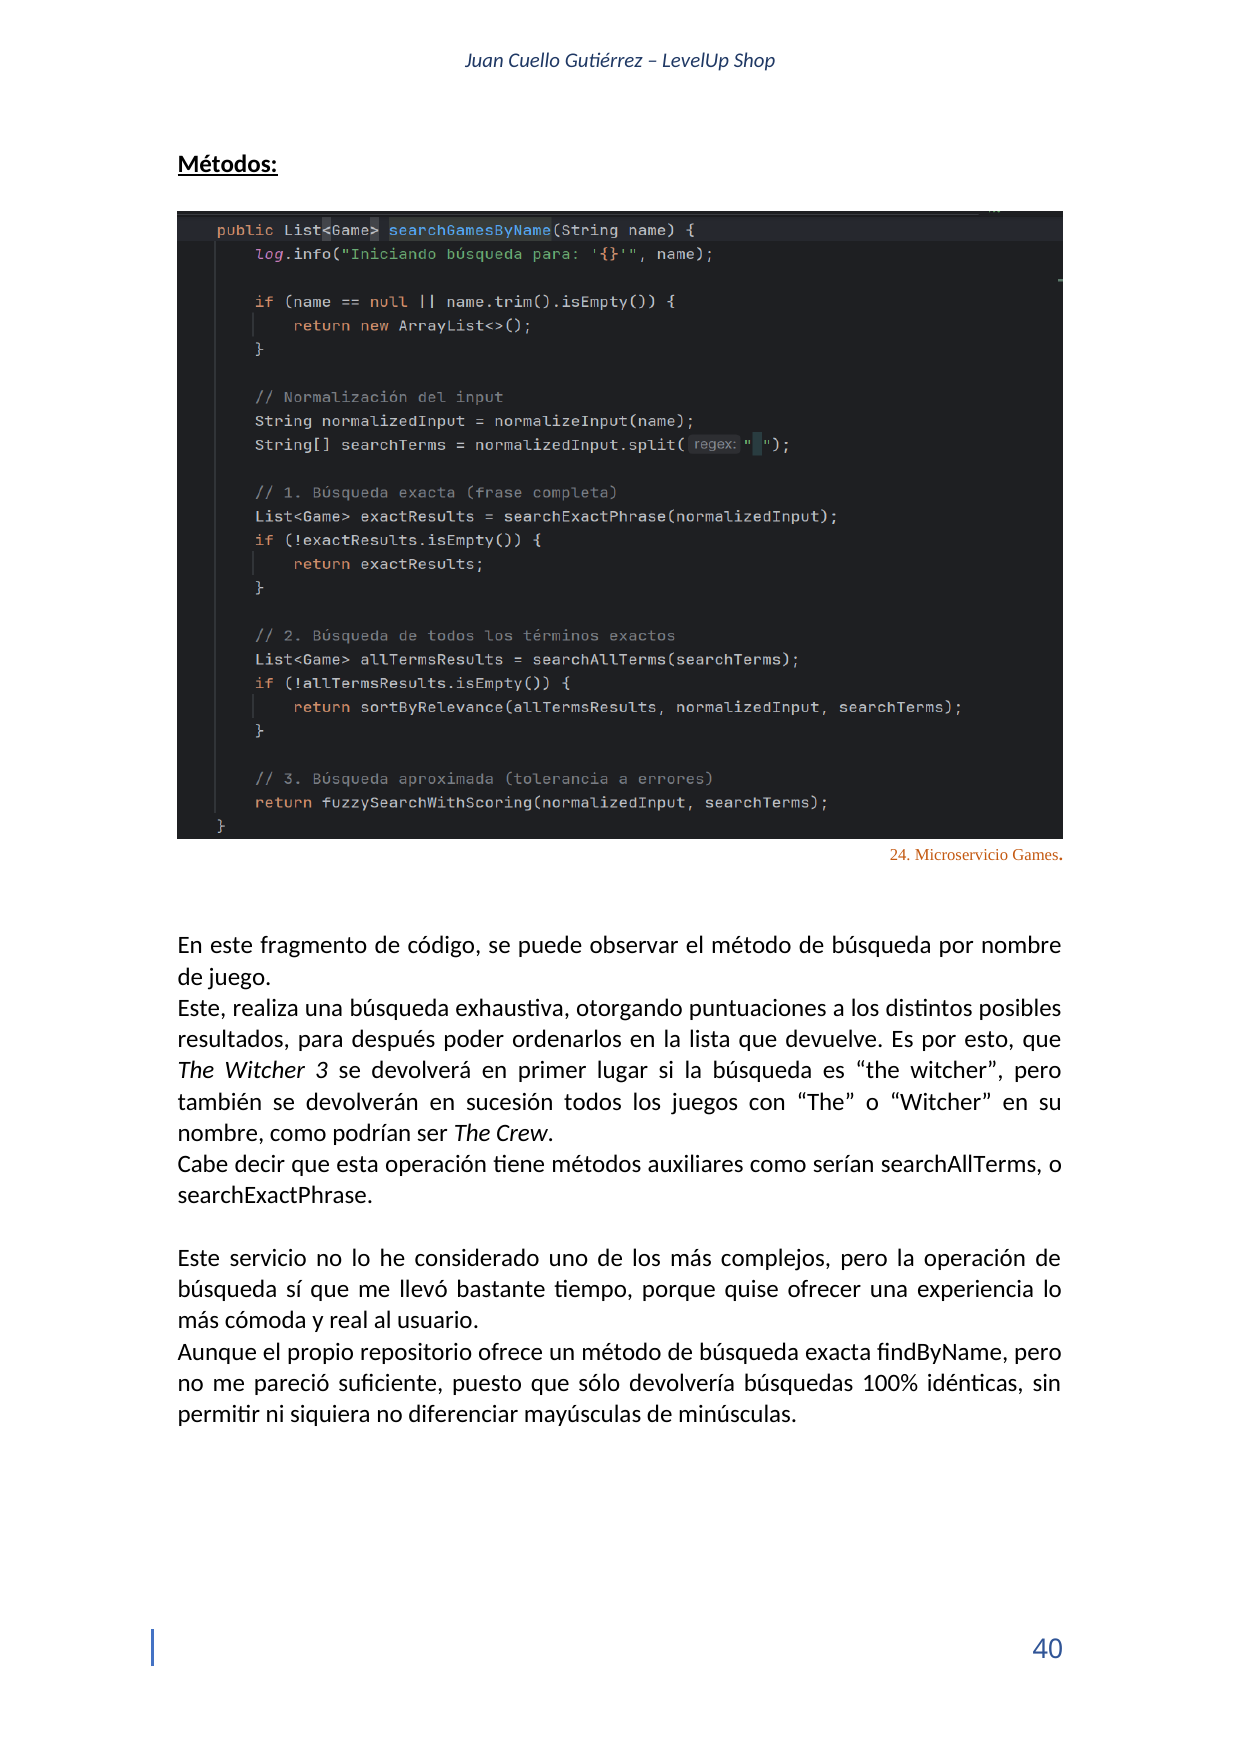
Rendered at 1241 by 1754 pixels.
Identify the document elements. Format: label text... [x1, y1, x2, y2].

text Este servicio no lo he considerado uno de los más complejos, pero la operación de búsqueda sí que me llevó bastante tiempo, porque quise ofrecer una experiencia lo más cómoda y real al usuario. [177, 1241, 1063, 1335]
text En este fragmento de código, se puede observar el método de búsqueda por nombre de juego. [177, 929, 1063, 991]
text Métodos: [177, 148, 1063, 179]
picture [177, 211, 1063, 839]
text Este, realiza una búsqueda exhaustiva, otorgando puntuaciones a los distintos posibles resultados, para después poder ordenarlos en la lista que devuelve. Es por esto, que The Witcher 3 se devolverá en primer lugar si la búsqueda es “the witcher”, pero también se devolverán en sucesión todos los juegos con “The” o “Witcher” en su nombre, como podrían ser The Crew. [177, 991, 1063, 1148]
text Cabe decir que esta operación tiene métodos auxiliares como serían searchAllTerms, o searchExactPhrase. [177, 1148, 1063, 1210]
text Aunque el propio repositorio ofrece un método de búsqueda exacta findByName, pero no me pareció suficiente, puesto que sólo devolvería búsquedas 100% idénticas, sin permitir ni siquiera no diferenciar mayúsculas de minúsculas. [177, 1335, 1063, 1429]
